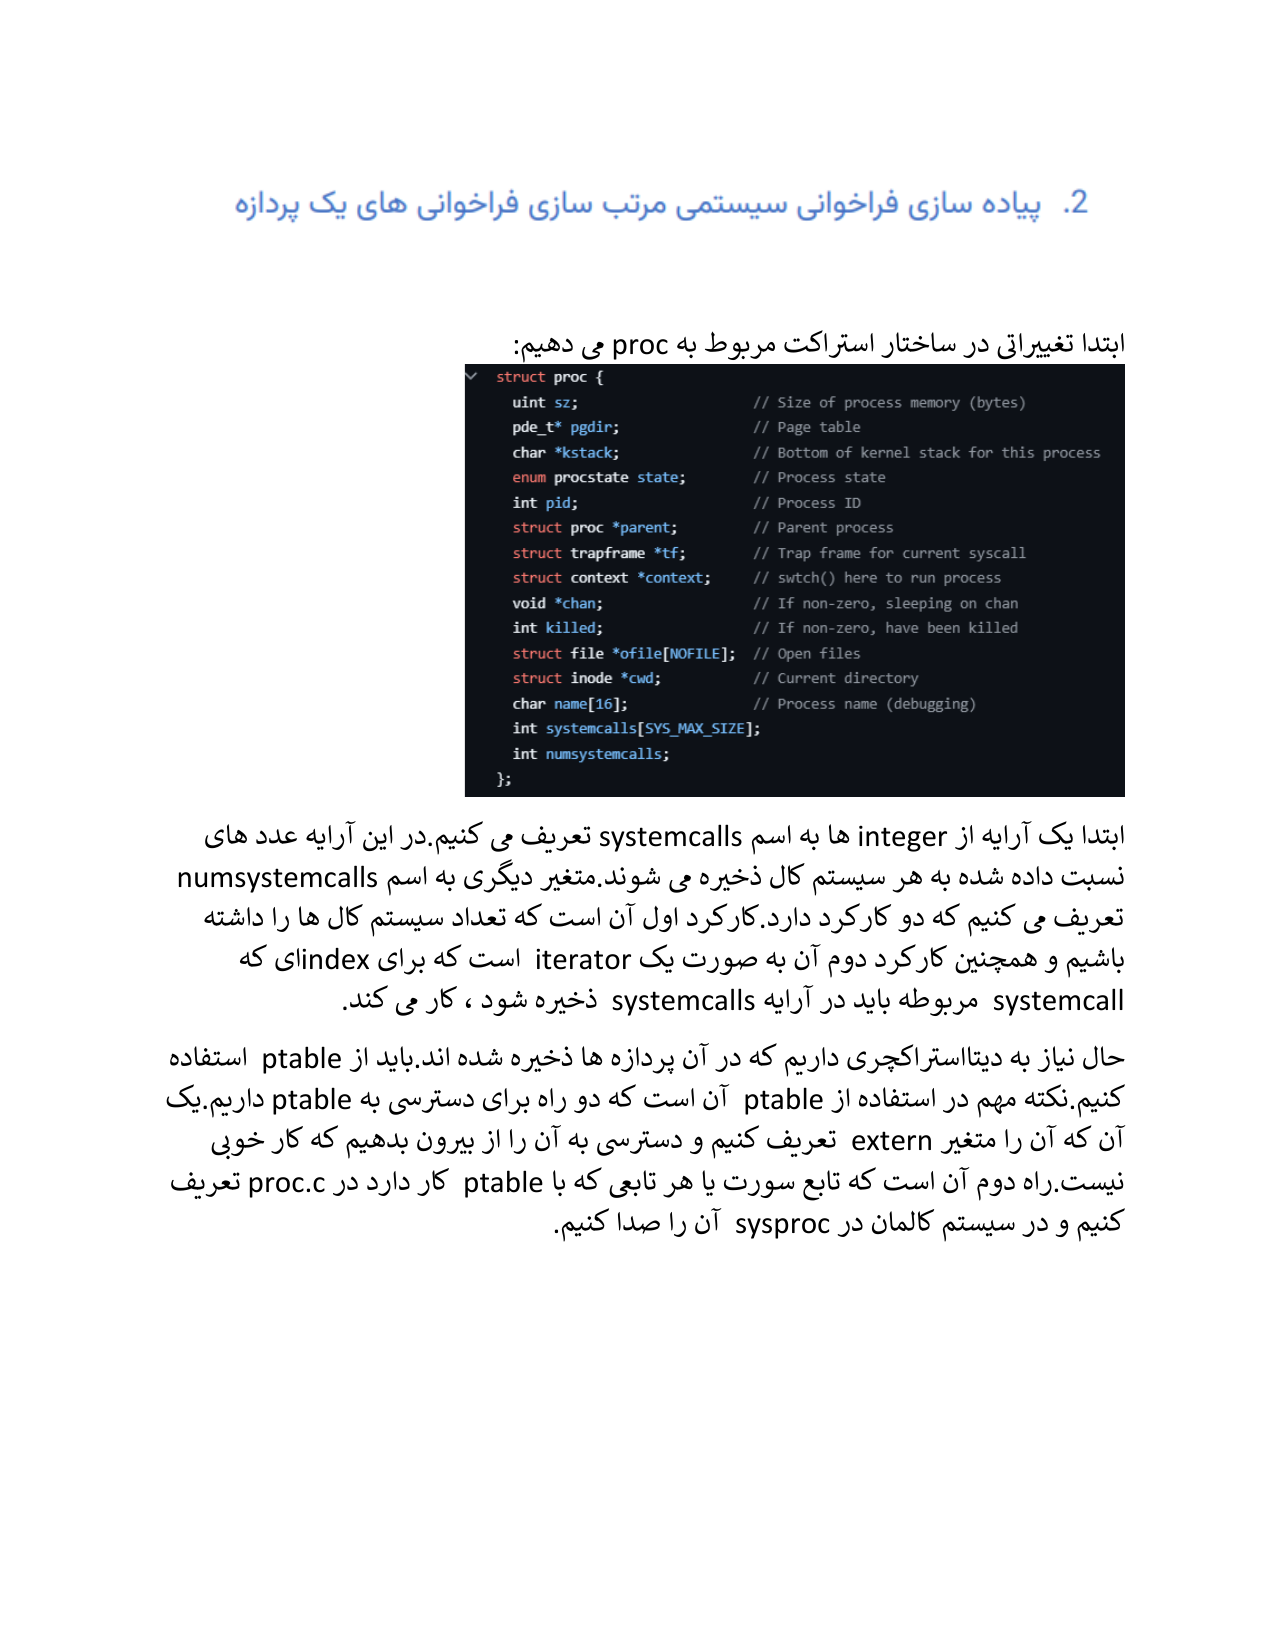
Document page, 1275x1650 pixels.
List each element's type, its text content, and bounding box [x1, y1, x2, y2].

picture [464, 364, 1125, 797]
text ابتدا یک آرایه از integer ها به اسم systemcalls تعریف می کنیم.در این آرایه عدد های نسبت داده شده به هر سیستم کال ذخیره می شوند.متغیر دیگری به اسم numsystemcalls تعریف می کنیم که دو کارکرد دارد.کارکرد اول آن است که تعداد سیستم کال ها را داشته باشیم و همچنین کارکرد دوم آن به صورت یک iterator است که برای indexای که systemcall مربوطه باید در آرایه systemcalls ذخیره شود ، کار می کند. [150, 816, 1125, 1018]
text حال نیاز به دیتااستراکچری داریم که در آن پردازه ها ذخیره شده اند.باید از ptable استفاده کنیم.نکته مهم در استفاده از ptable آن است که دو راه برای دسترسی به ptable داریم.یک آن که آن را متغیر extern تعریف کنیم و دسترسی به آن را از بیرون بدهیم که کار خوبی نیست.راه دوم آن است که تابع سورت یا هر تابعی که با ptable کار دارد در proc.c تعریف کنیم و در سیستم کالمان در sysproc آن را صدا کنیم. [150, 1038, 1125, 1241]
picture [167, 150, 1125, 248]
